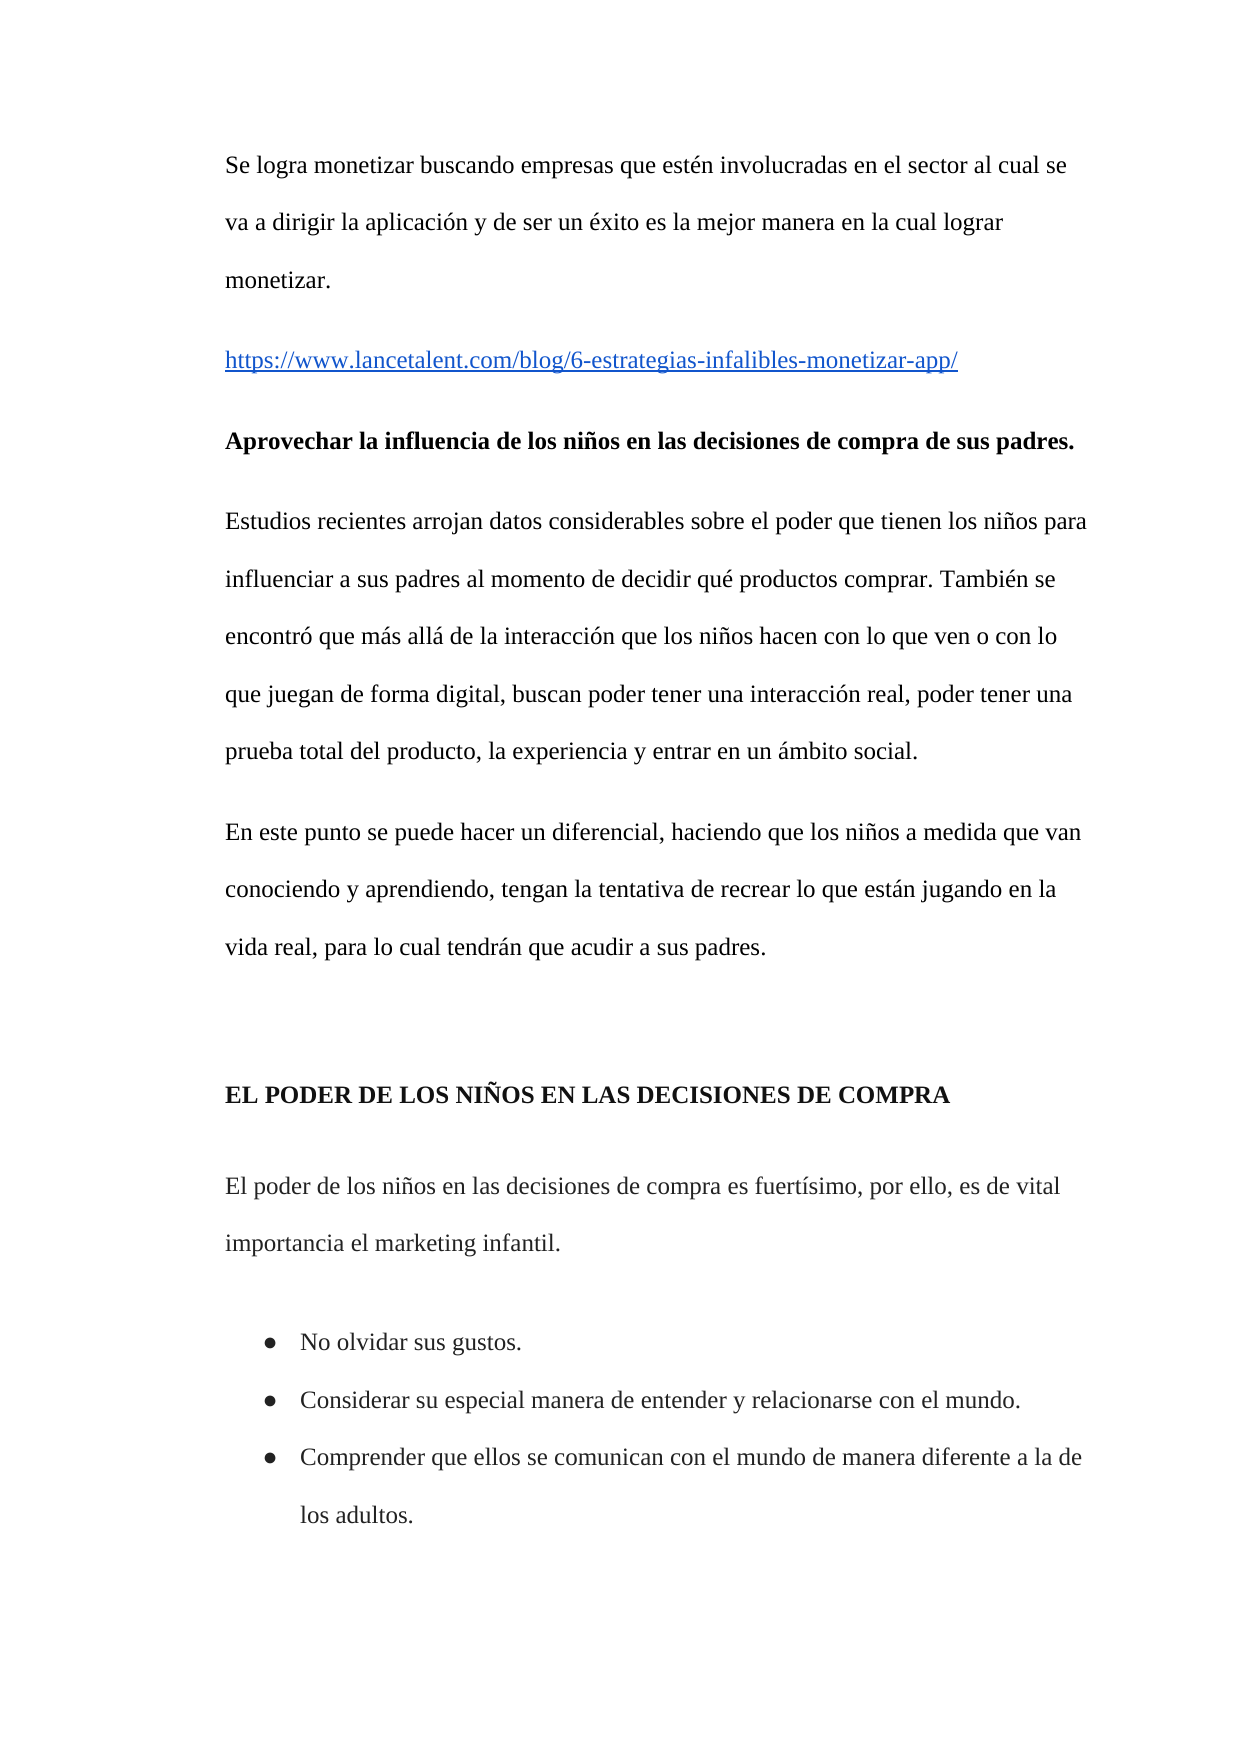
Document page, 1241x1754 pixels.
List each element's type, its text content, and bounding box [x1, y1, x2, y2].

text En este punto se puede hacer un diferencial, haciendo que los niños a medida que van conociendo y aprendiendo, tengan la tentativa de recrear lo que están jugando en la vida real, para lo cual tendrán que acudir a sus padres. [225, 817, 1090, 960]
text Aprovechar la influencia de los niños en las decisiones de compra de sus padres. [225, 426, 1090, 454]
text Se logra monetizar buscando empresas que estén involucradas en el sector al cual se va a dirigir la aplicación y de ser un éxito es la mejor manera en la cual lograr monetizar. [225, 150, 1090, 294]
list Comprender que ellos se comunican con el mundo de manera diferente a la de los adultos. [262, 1442, 1090, 1529]
text https://www.lancetalent.com/blog/6-estrategias-infalibles-monetizar-app/ [225, 345, 1090, 374]
text Estudios recientes arrojan datos considerables sobre el poder que tienen los niños para influenciar a sus padres al momento de decidir qué productos comprar. También se encontró que más allá de la interacción que los niños hacen con lo que ven o con lo que juegan de forma digital, buscan poder tener una interacción real, poder tener una prueba total del producto, la experiencia y entrar en un ámbito social. [225, 506, 1090, 765]
subtitle EL PODER DE LOS NIÑOS EN LAS DECISIONES DE COMPRA [225, 1080, 1090, 1109]
list No olvidar sus gustos. [262, 1327, 1090, 1356]
text El poder de los niños en las decisiones de compra es fuertísimo, por ello, es de vital importancia el marketing infantil. [225, 1171, 1090, 1257]
list Considerar su especial manera de entender y relacionarse con el mundo. [262, 1385, 1090, 1414]
